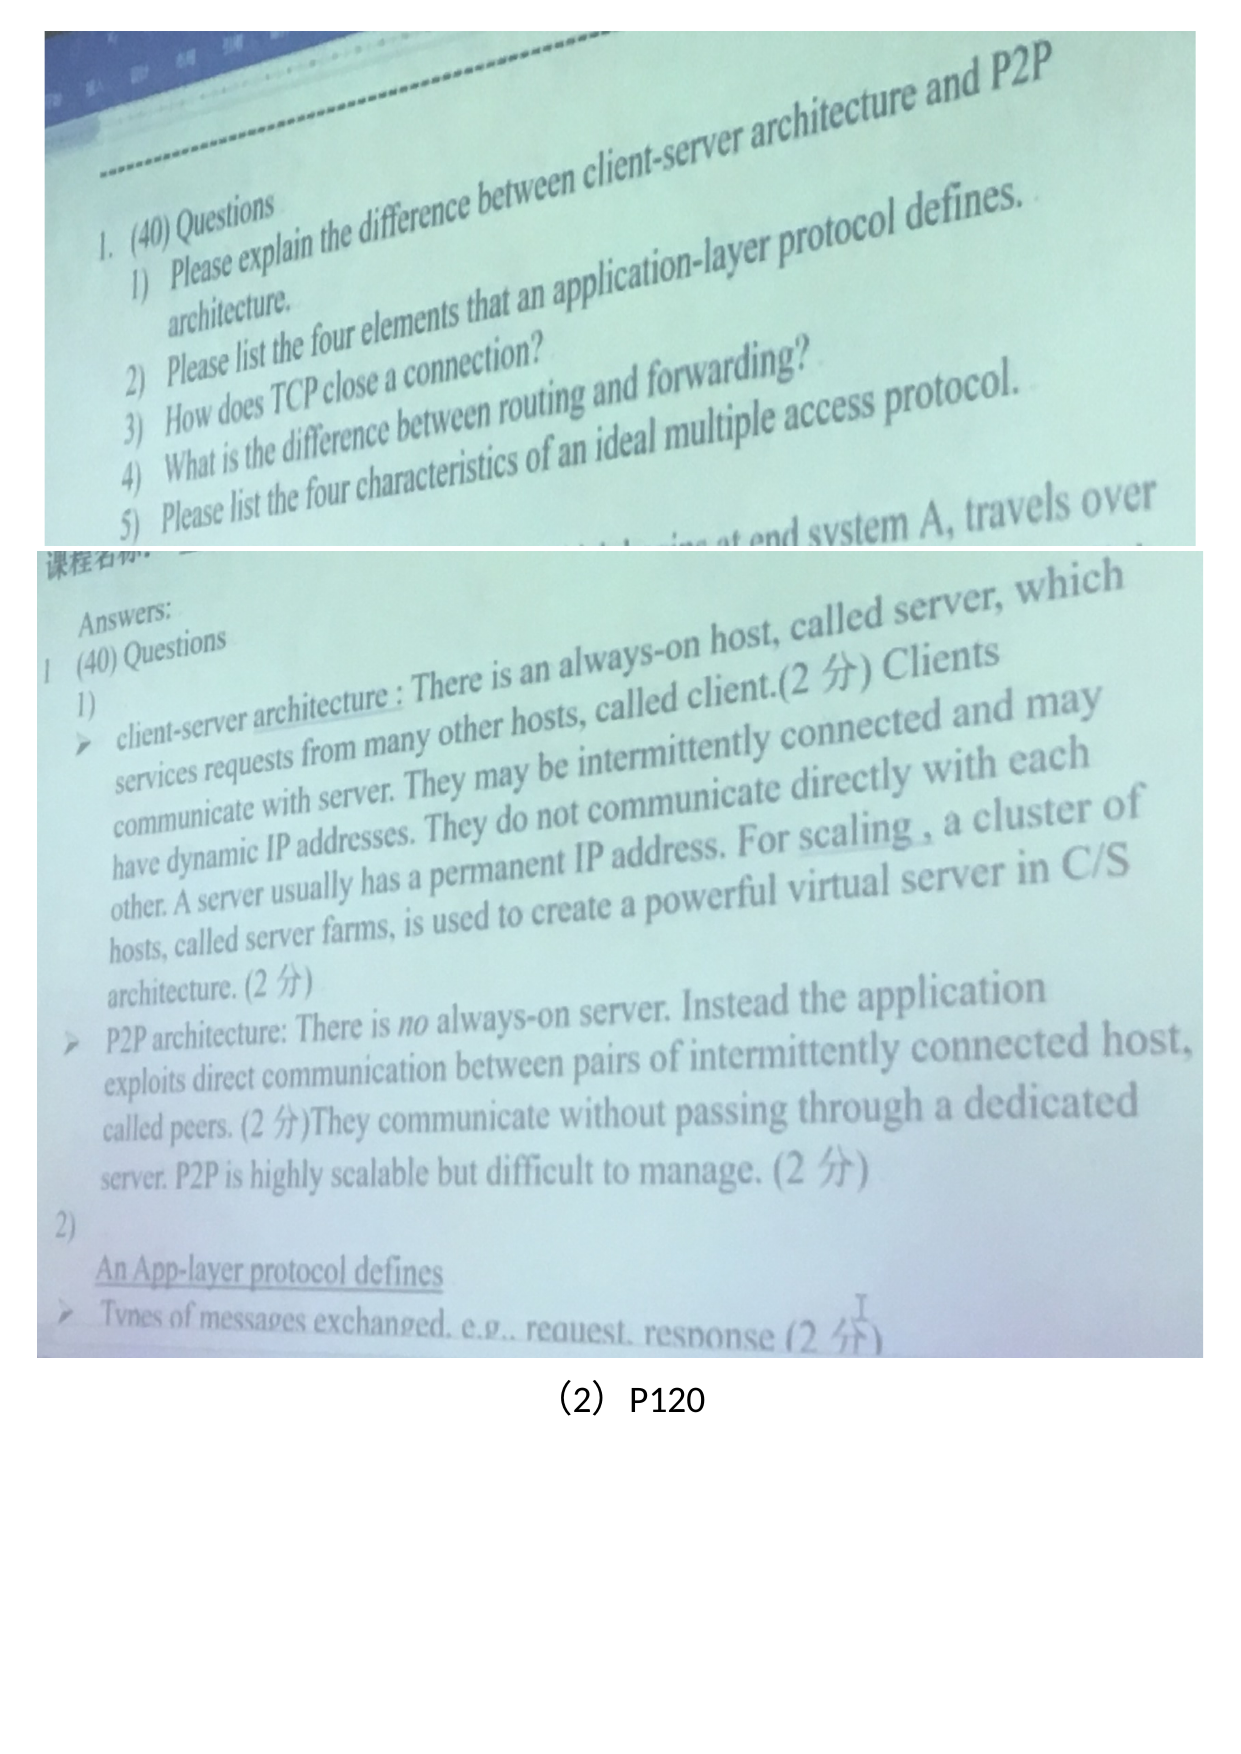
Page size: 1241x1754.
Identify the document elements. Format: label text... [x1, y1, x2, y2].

picture [44, 31, 1196, 546]
picture [37, 551, 1204, 1358]
text （2）P120 [35, 1364, 1205, 1429]
